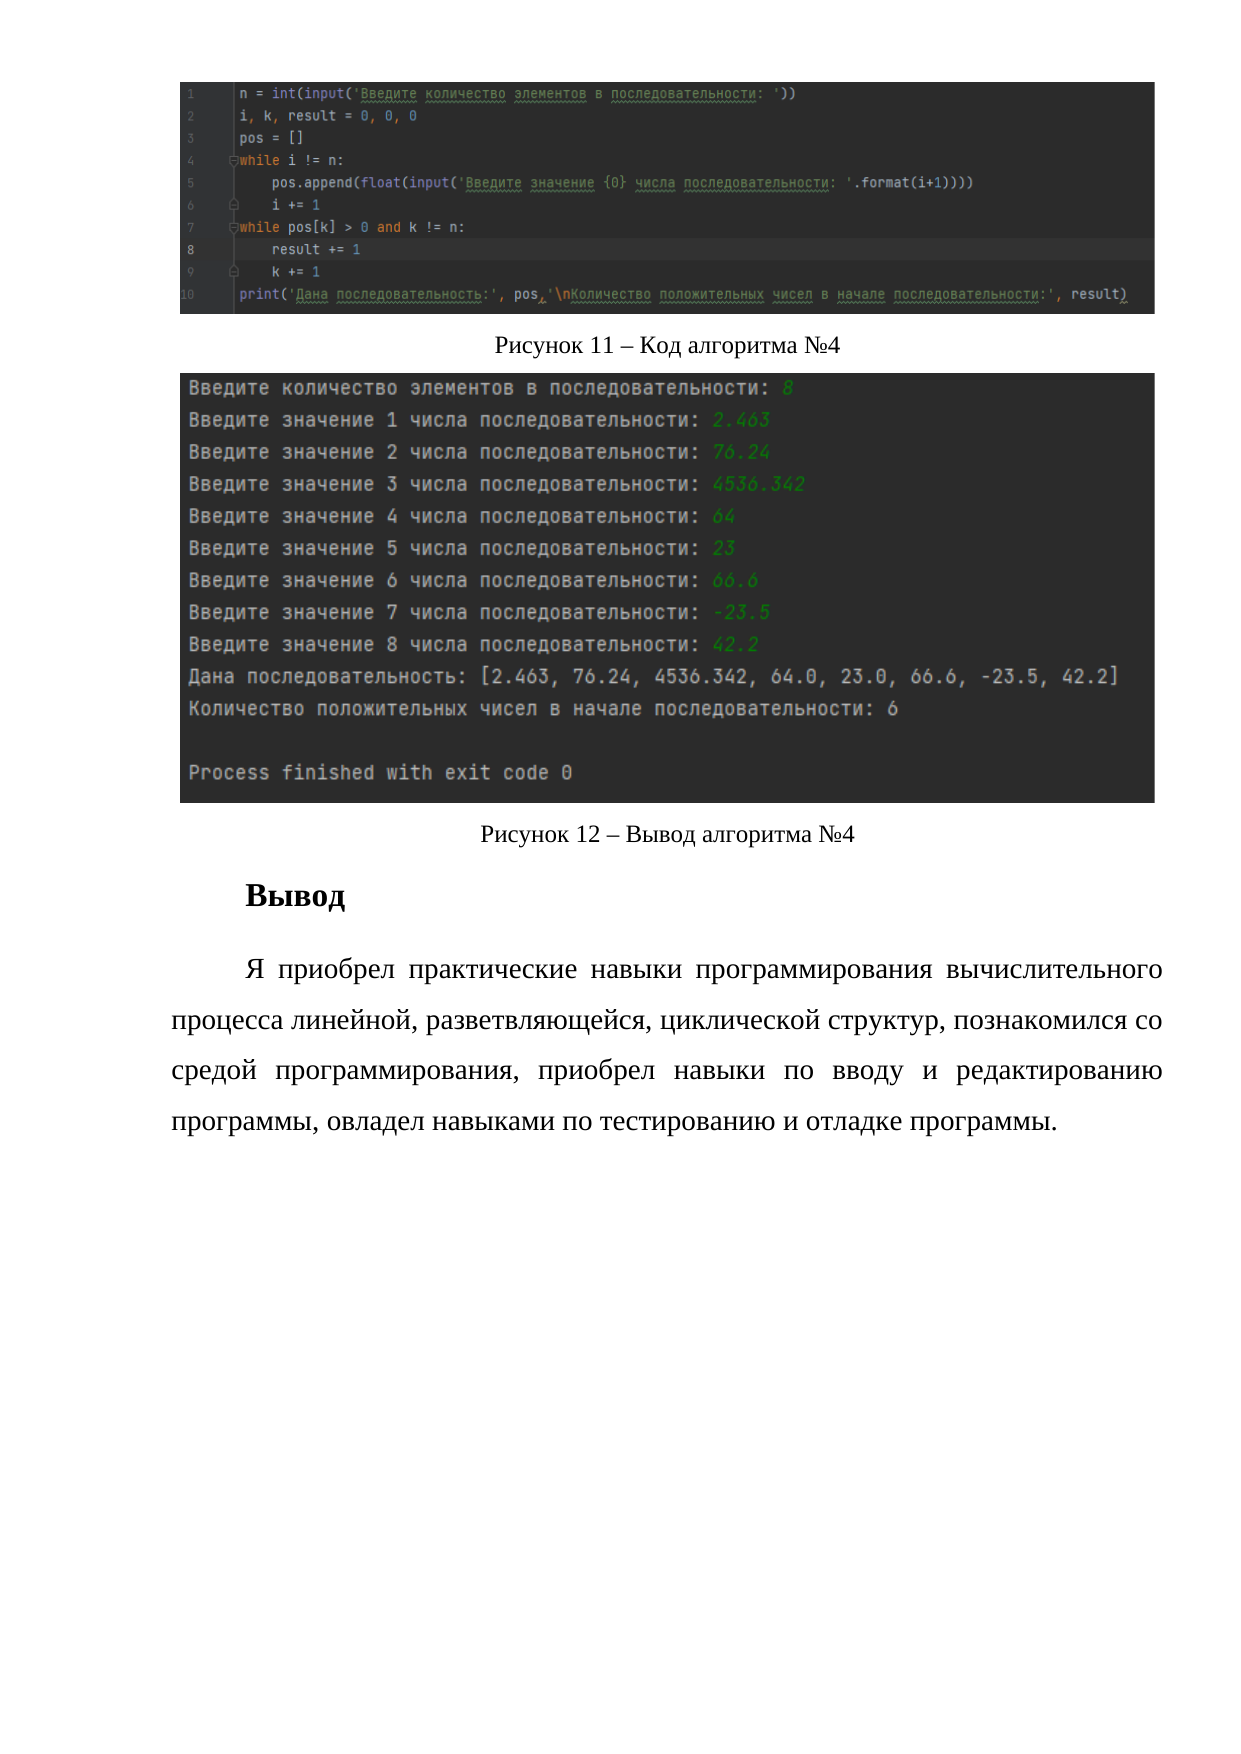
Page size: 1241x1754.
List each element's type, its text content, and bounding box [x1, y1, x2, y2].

text Рисунок 12 – Вывод алгоритма №4 [171, 819, 1163, 848]
text Я приобрел практические навыки программирования вычислительного процесса линейной, разветвляющейся, циклической структур, познакомился со средой программирования, приобрел навыки по вводу и редактированию программы, овладел навыками по тестированию и отладке программы. [171, 952, 1163, 1136]
picture [180, 373, 1155, 803]
text Рисунок 11 – Код алгоритма №4 [171, 330, 1163, 359]
picture [180, 82, 1155, 314]
subtitle Вывод [171, 875, 1163, 913]
